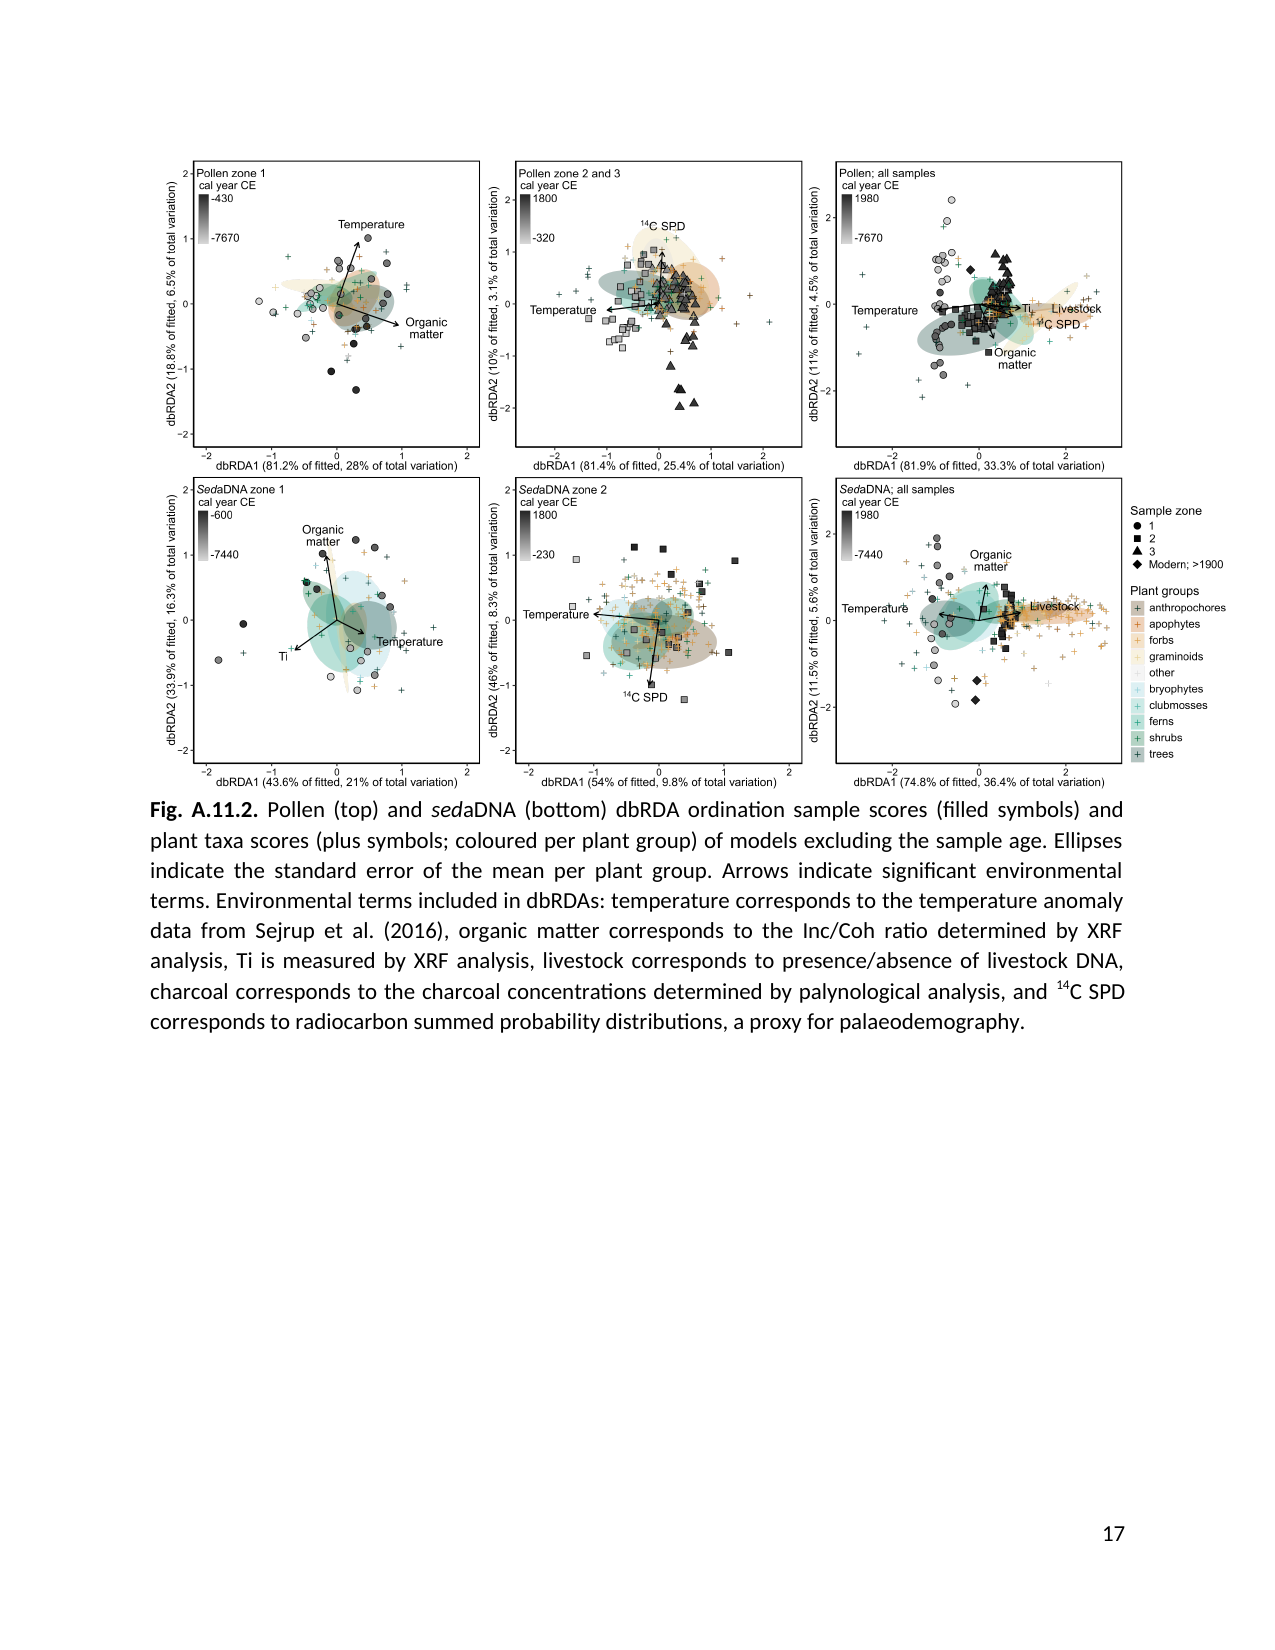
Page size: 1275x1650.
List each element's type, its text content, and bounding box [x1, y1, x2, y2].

text Fig. A.11.2. Pollen (top) and sedaDNA (bottom) dbRDA ordination sample scores (filled symbols) and plant taxa scores (plus symbols; coloured per plant group) of models excluding the sample age. Ellipses indicate the standard error of the mean per plant group. Arrows indicate significant environmental terms. Environmental terms included in dbRDAs: temperature corresponds to the temperature anomaly data from Sejrup et al. (2016), organic matter corresponds to the Inc/Coh ratio determined by XRF analysis, Ti is measured by XRF analysis, livestock corresponds to presence/absence of livestock DNA, charcoal corresponds to the charcoal concentrations determined by palynological analysis, and 14C SPD corresponds to radiocarbon summed probability distributions, a proxy for palaeodemography. [150, 796, 1125, 1035]
picture [150, 150, 1239, 794]
